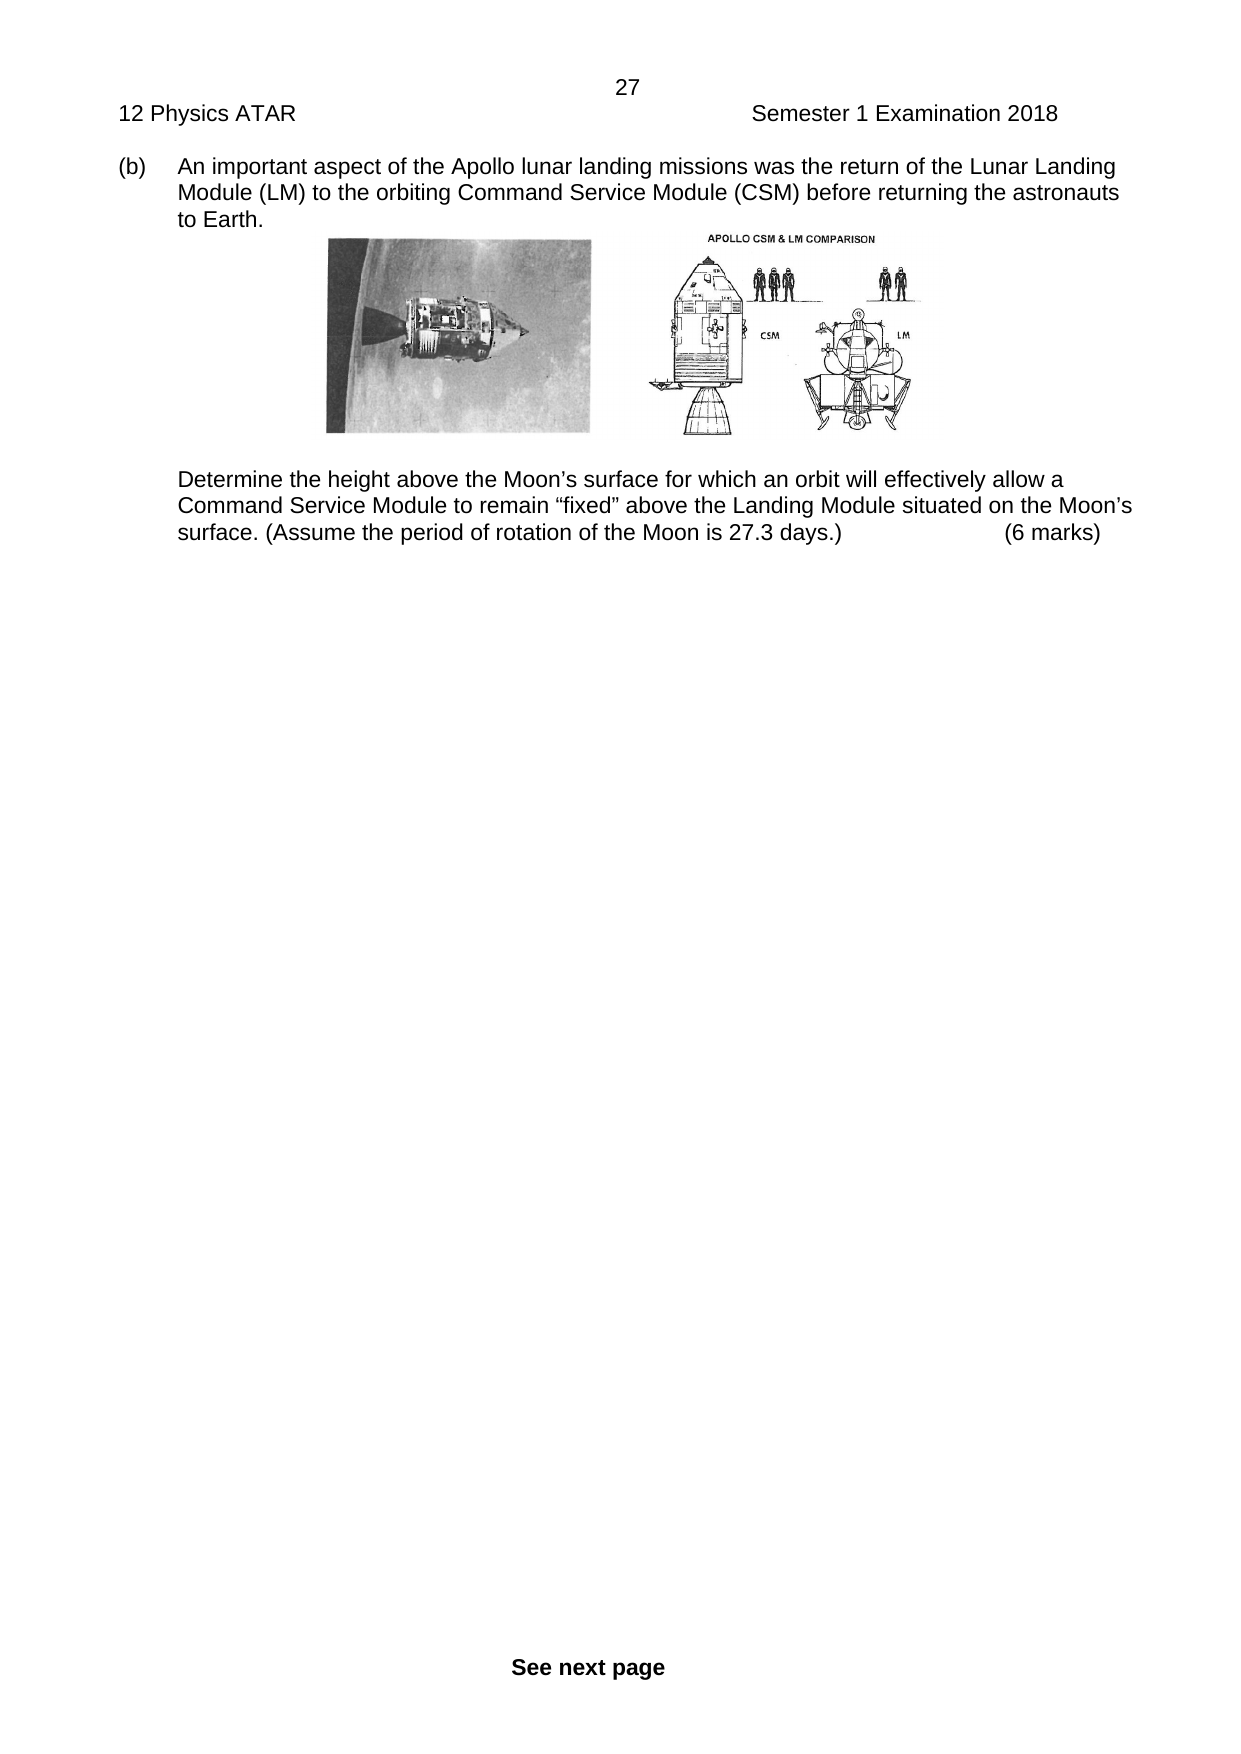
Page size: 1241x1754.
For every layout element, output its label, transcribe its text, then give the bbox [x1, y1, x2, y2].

text Determine the height above the Moon’s surface for which an orbit will effectively allow a Command Service Module to remain “fixed” above the Landing Module situated on the Moon’s surface. (Assume the period of rotation of the Moon is 27.3 days.) (6 marks) [118, 466, 1137, 545]
picture [310, 231, 945, 440]
text (b) An important aspect of the Apollo lunar landing missions was the return of the Lunar Landing Module (LM) to the orbiting Command Service Module (CSM) before returning the astronauts to Earth. [118, 153, 1137, 232]
